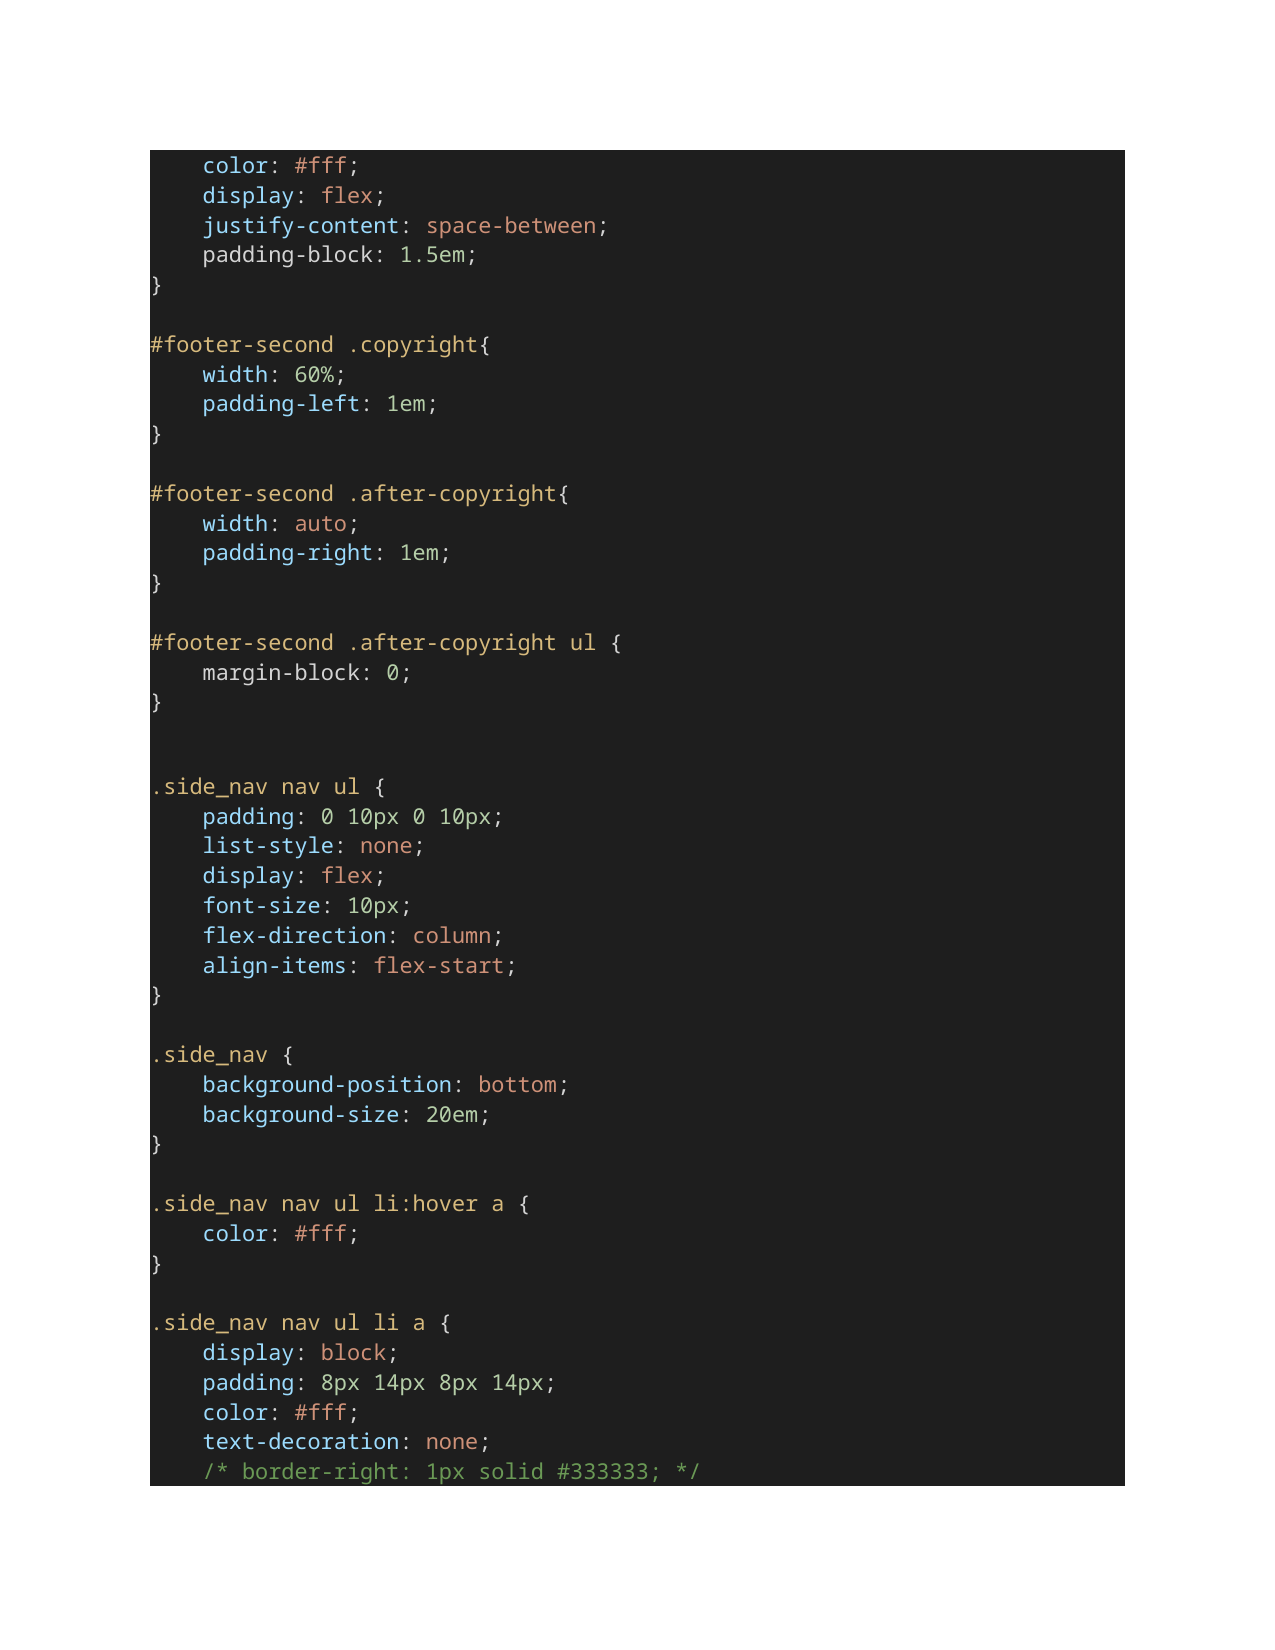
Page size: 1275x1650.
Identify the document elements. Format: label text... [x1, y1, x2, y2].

text .side_nav { [150, 1039, 1125, 1069]
text font-size: 10px; [150, 890, 1125, 920]
text } [150, 979, 1125, 1009]
text } [150, 418, 1125, 448]
text } [150, 1247, 1125, 1277]
text } [150, 567, 1125, 597]
text color: #fff; [150, 1218, 1125, 1247]
text #footer-second .after-copyright{ [150, 478, 1125, 507]
text display: block; [150, 1337, 1125, 1367]
text #footer-second .copyright{ [150, 329, 1125, 358]
text color: #fff; [150, 150, 1125, 180]
text background-size: 20em; [150, 1098, 1125, 1128]
text display: flex; [150, 180, 1125, 209]
text .side_nav nav ul li a { [150, 1307, 1125, 1337]
text align-items: flex-start; [150, 949, 1125, 979]
text display: flex; [150, 860, 1125, 890]
text padding: 8px 14px 8px 14px; [150, 1367, 1125, 1396]
text } [150, 269, 1125, 299]
text color: #fff; [150, 1396, 1125, 1426]
text width: 60%; [150, 358, 1125, 388]
text padding-left: 1em; [150, 388, 1125, 418]
text .side_nav nav ul { [150, 771, 1125, 801]
text padding-right: 1em; [150, 537, 1125, 567]
text /* border-right: 1px solid #333333; */ [150, 1456, 1125, 1486]
text flex-direction: column; [150, 920, 1125, 949]
text padding: 0 10px 0 10px; [150, 801, 1125, 830]
text } [150, 686, 1125, 716]
text margin-block: 0; [150, 656, 1125, 686]
text padding-block: 1.5em; [150, 239, 1125, 269]
text text-decoration: none; [150, 1426, 1125, 1456]
text width: auto; [150, 507, 1125, 537]
text background-position: bottom; [150, 1069, 1125, 1098]
text #footer-second .after-copyright ul { [150, 627, 1125, 656]
text list-style: none; [150, 830, 1125, 860]
text justify-content: space-between; [150, 209, 1125, 239]
text .side_nav nav ul li:hover a { [150, 1188, 1125, 1218]
text } [150, 1128, 1125, 1158]
